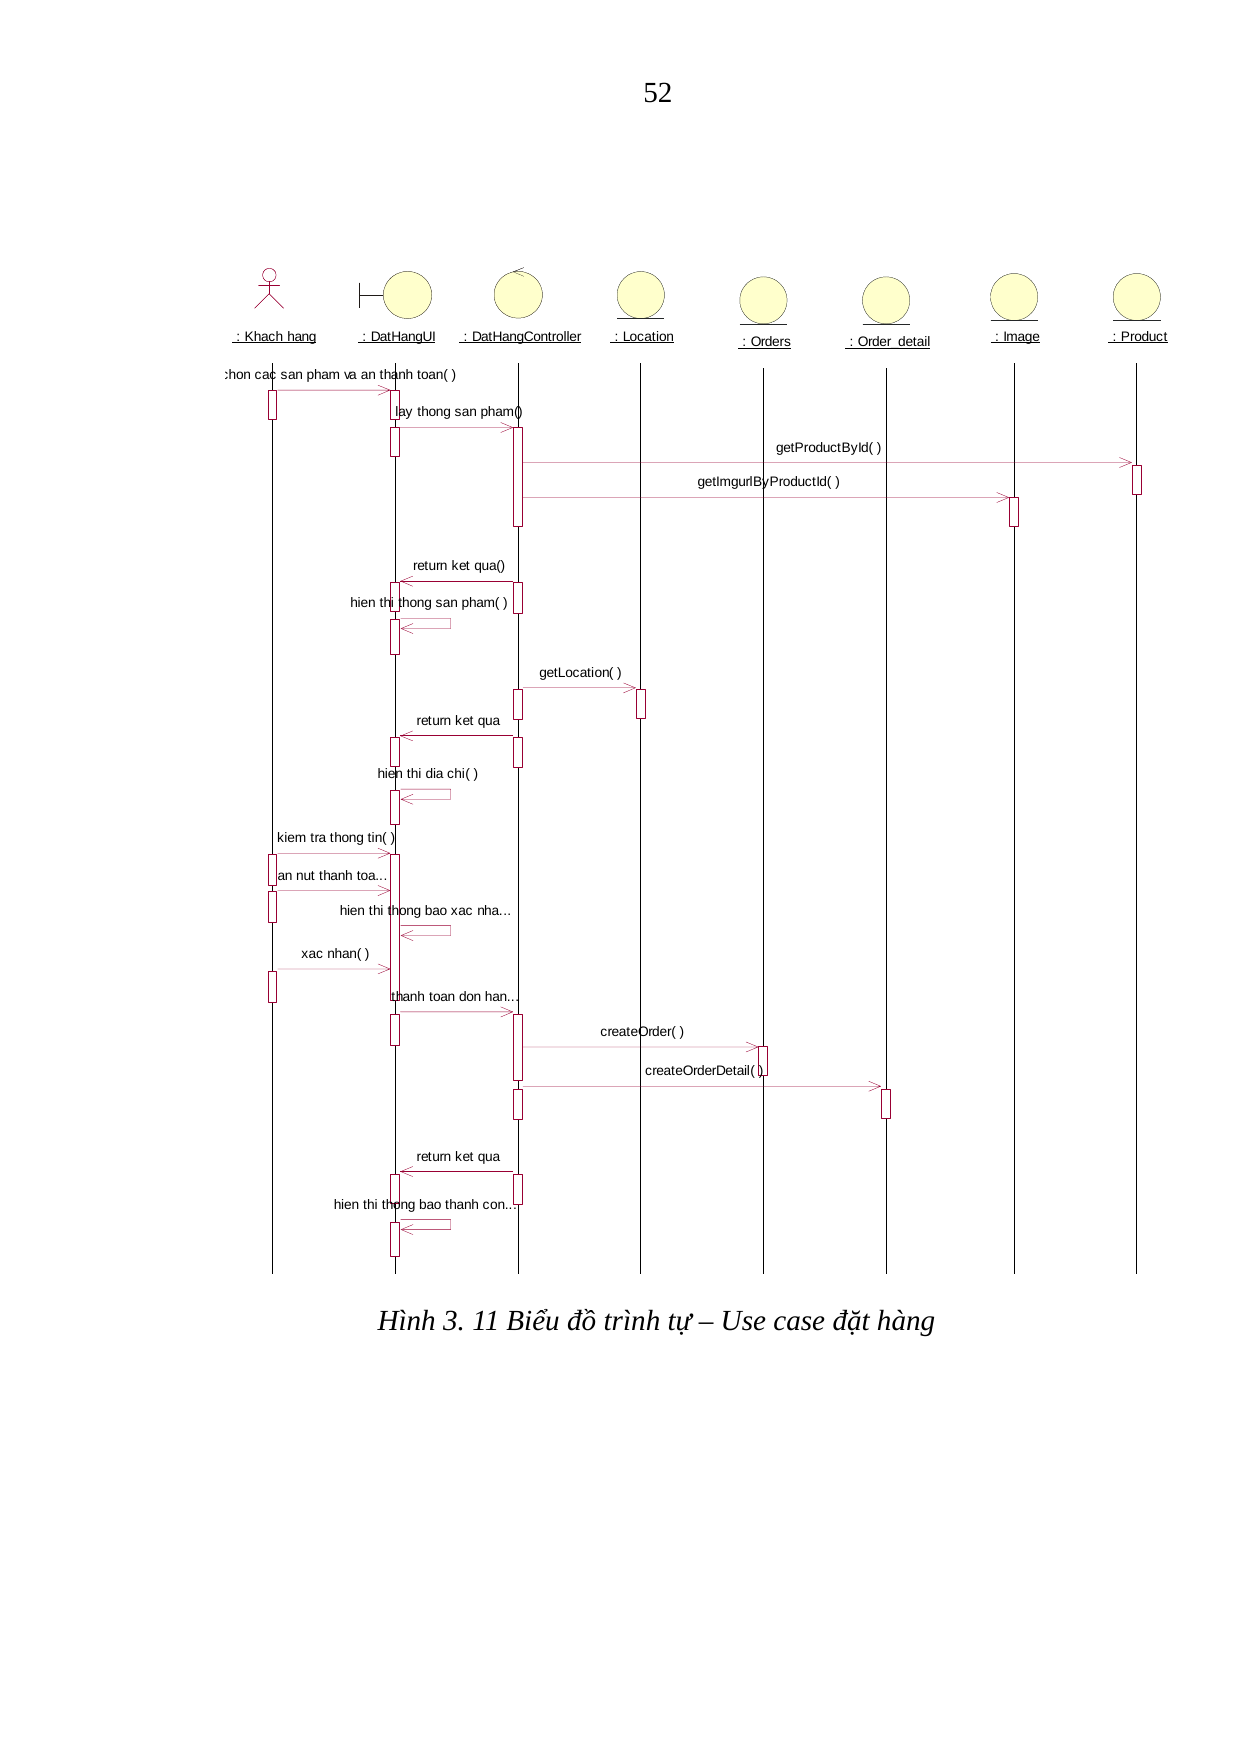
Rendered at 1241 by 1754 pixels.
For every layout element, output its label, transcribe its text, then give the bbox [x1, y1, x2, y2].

text Hình 3. 11 Biểu đồ trình tự – Use case đặt hàng [150, 1303, 1090, 1336]
